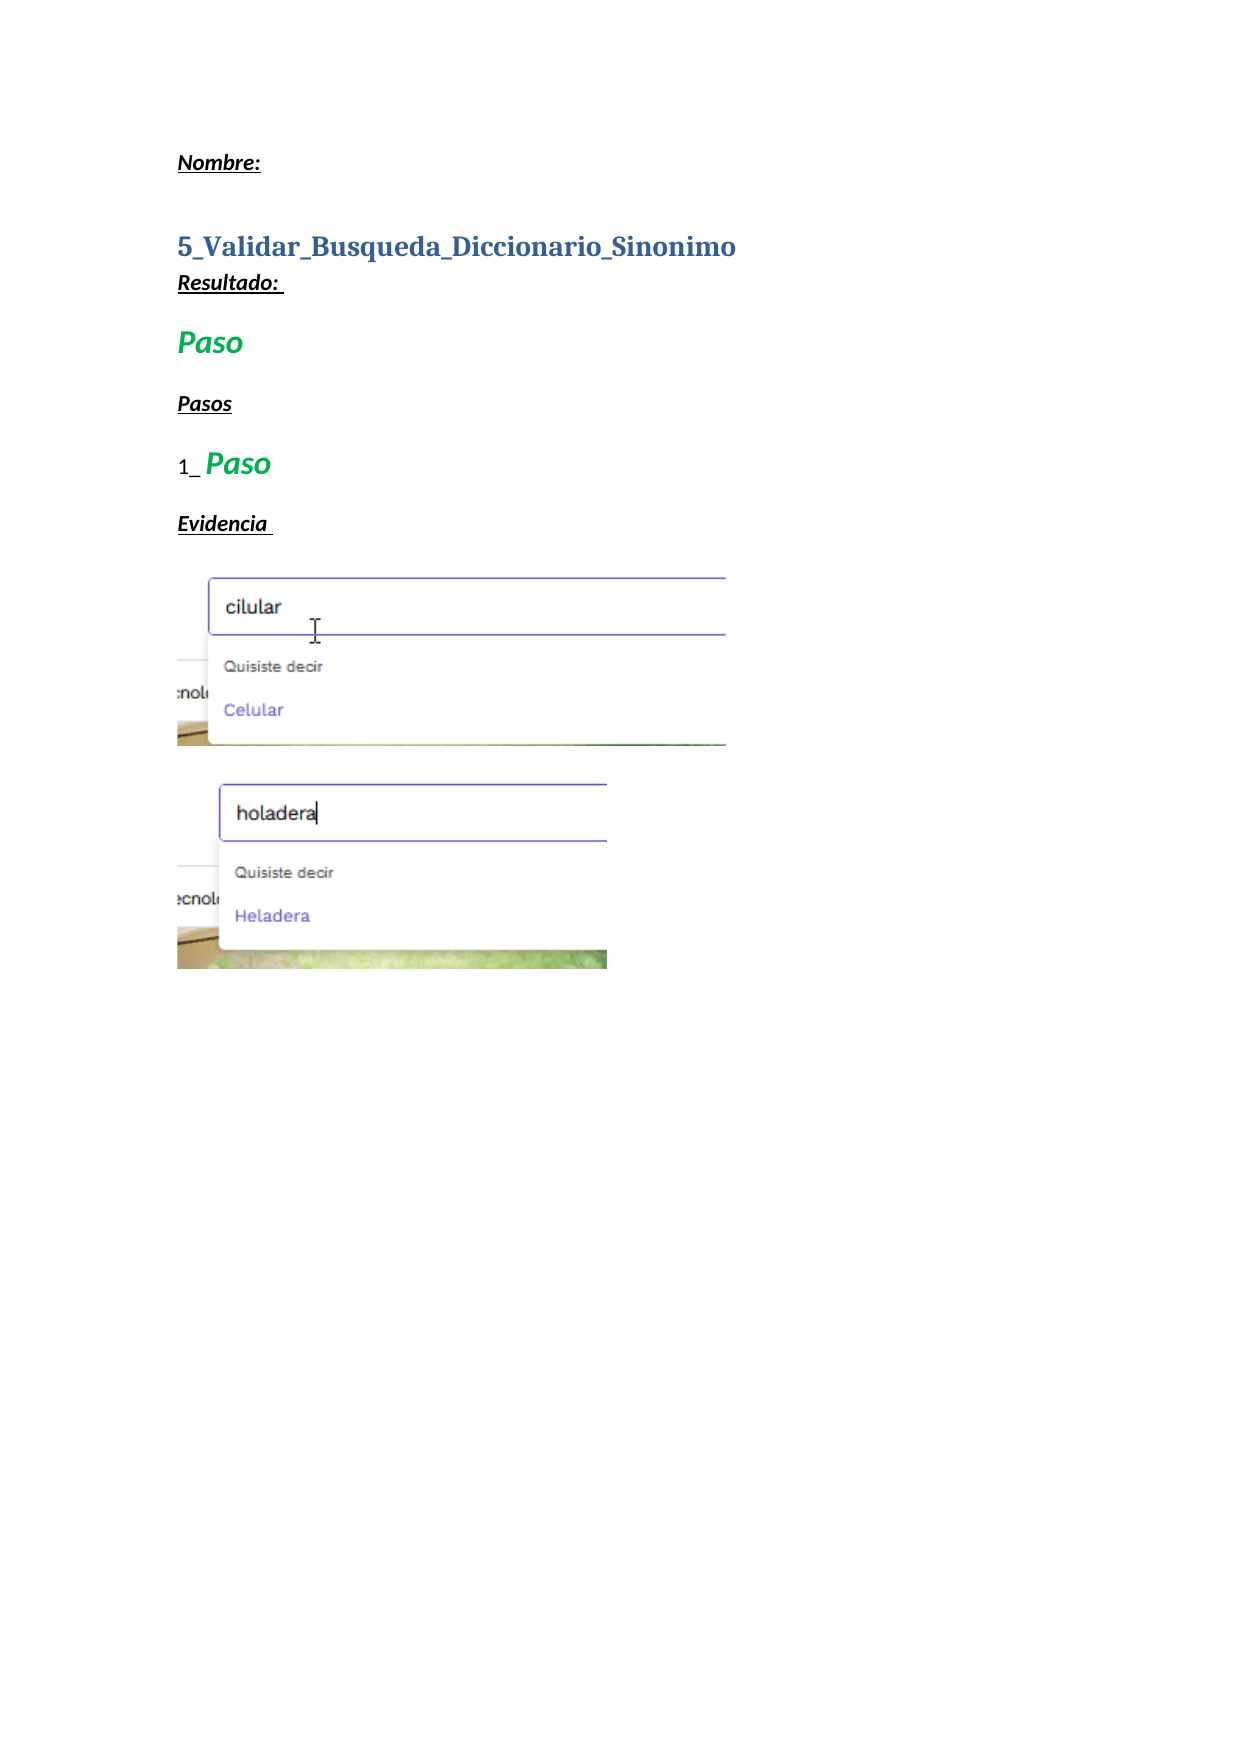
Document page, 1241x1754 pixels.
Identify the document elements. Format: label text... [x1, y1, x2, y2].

text Resultado: [177, 268, 1063, 296]
text Pasos [177, 389, 1063, 417]
text Evidencia [177, 509, 1063, 538]
picture [177, 770, 607, 969]
subtitle 5_Validar_Busqueda_Diccionario_Sinonimo [177, 230, 1063, 263]
picture [177, 562, 726, 746]
text 1_ Paso [177, 442, 1063, 483]
text Nombre: [177, 148, 1063, 176]
text Paso [177, 321, 1063, 362]
